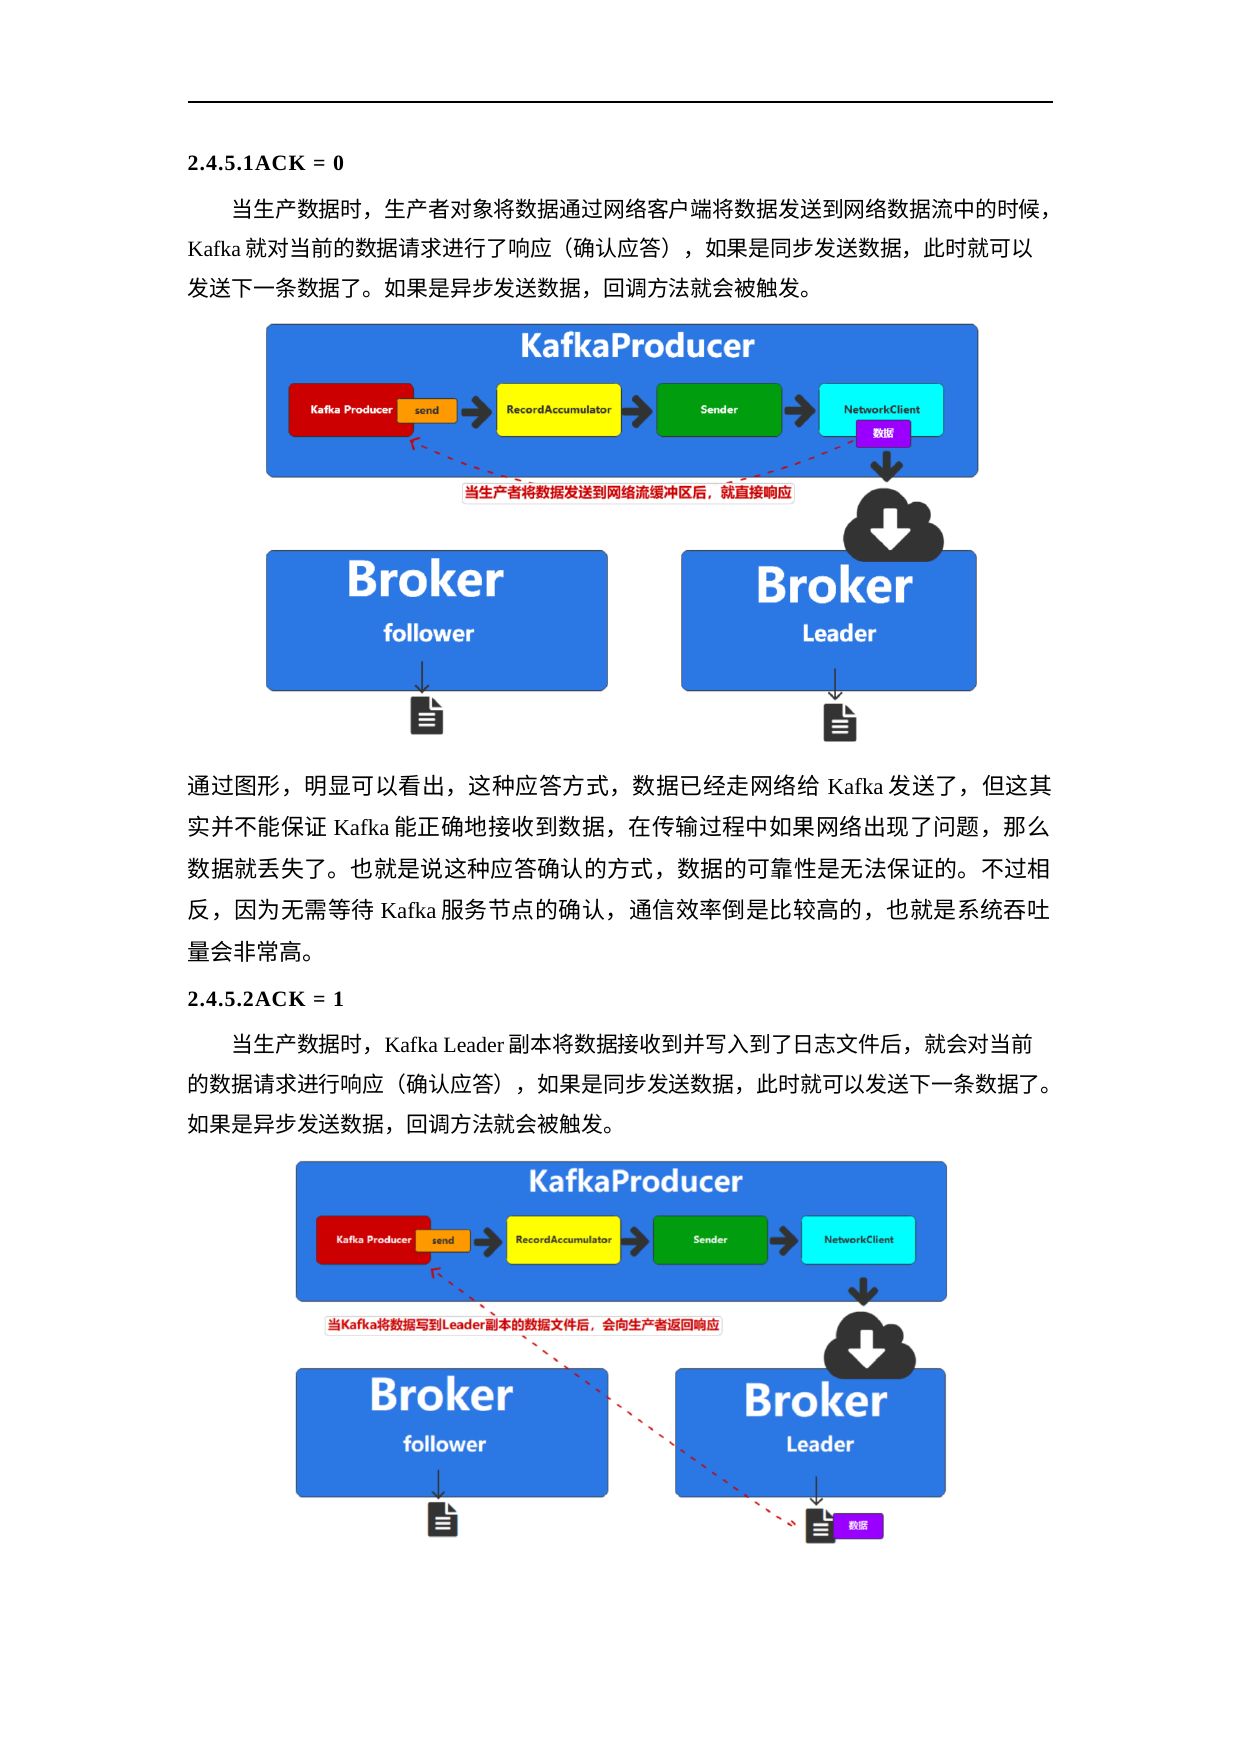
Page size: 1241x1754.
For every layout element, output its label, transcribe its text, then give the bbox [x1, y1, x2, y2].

picture [260, 321, 980, 750]
text 当生产数据时，Kafka Leader副本将数据接收到并写入到了日志文件后，就会对当前的数据请求进行响应（确认应答），如果是同步发送数据，此时就可以发送下一条数据了。如果是异步发送数据，回调方法就会被触发。 [187, 1027, 1053, 1138]
text 通过图形，明显可以看出，这种应答方式，数据已经走网络给Kafka发送了，但这其实并不能保证Kafka能正确地接收到数据，在传输过程中如果网络出现了问题，那么数据就丢失了。也就是说这种应答确认的方式，数据的可靠性是无法保证的。不过相反，因为无需等待Kafka服务节点的确认，通信效率倒是比较高的，也就是系统吞吐量会非常高。 [187, 768, 1053, 967]
subtitle 2.4.5.1ACK = 0 [187, 150, 1053, 175]
picture [289, 1156, 951, 1551]
text 当生产数据时，生产者对象将数据通过网络客户端将数据发送到网络数据流中的时候，Kafka就对当前的数据请求进行了响应（确认应答），如果是同步发送数据，此时就可以发送下一条数据了。如果是异步发送数据，回调方法就会被触发。 [187, 192, 1053, 303]
subtitle 2.4.5.2ACK = 1 [187, 986, 1053, 1011]
